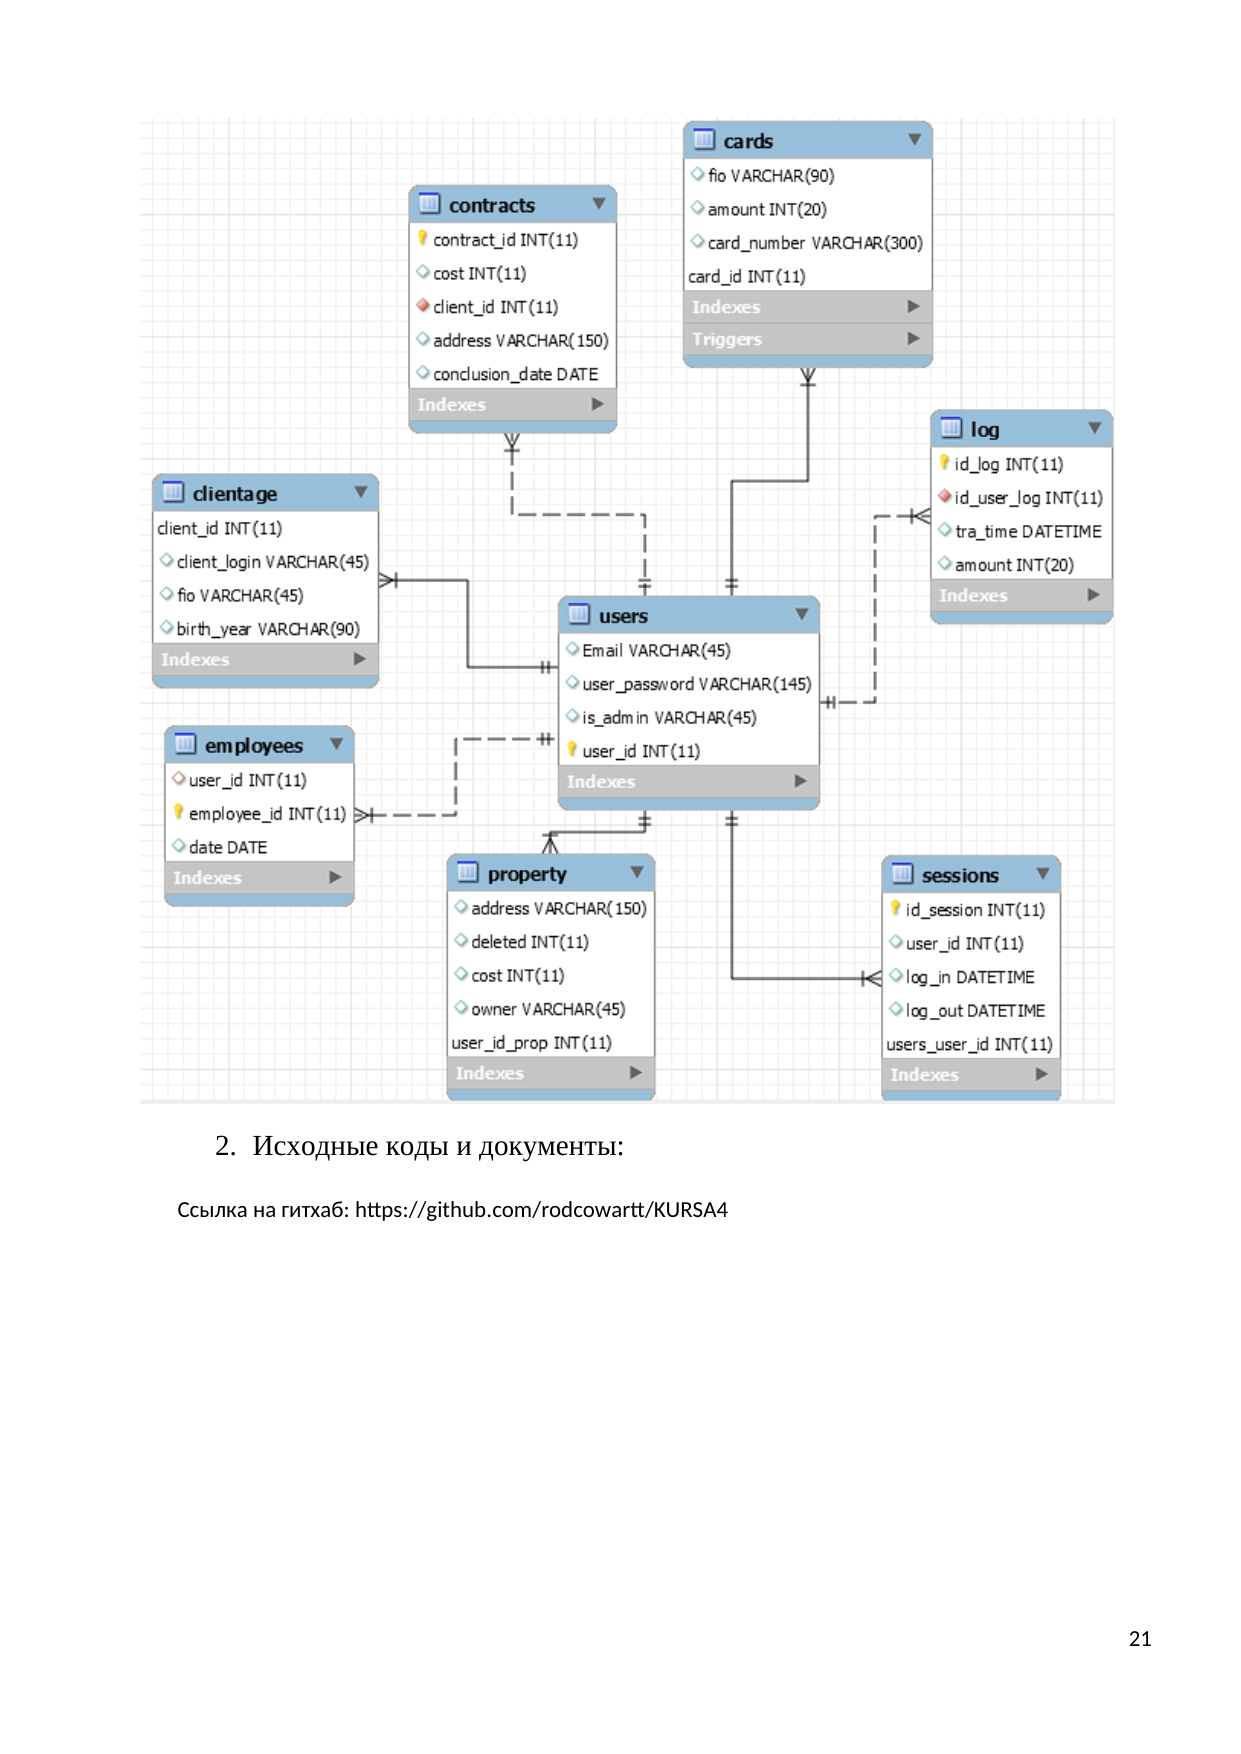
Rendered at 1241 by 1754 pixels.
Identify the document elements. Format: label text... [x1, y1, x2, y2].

list Исходные коды и документы: [215, 1128, 1152, 1162]
text Ссылка на гитхаб: https://github.com/rodcowartt/KURSA4 [177, 1195, 1152, 1223]
picture [140, 118, 1115, 1104]
